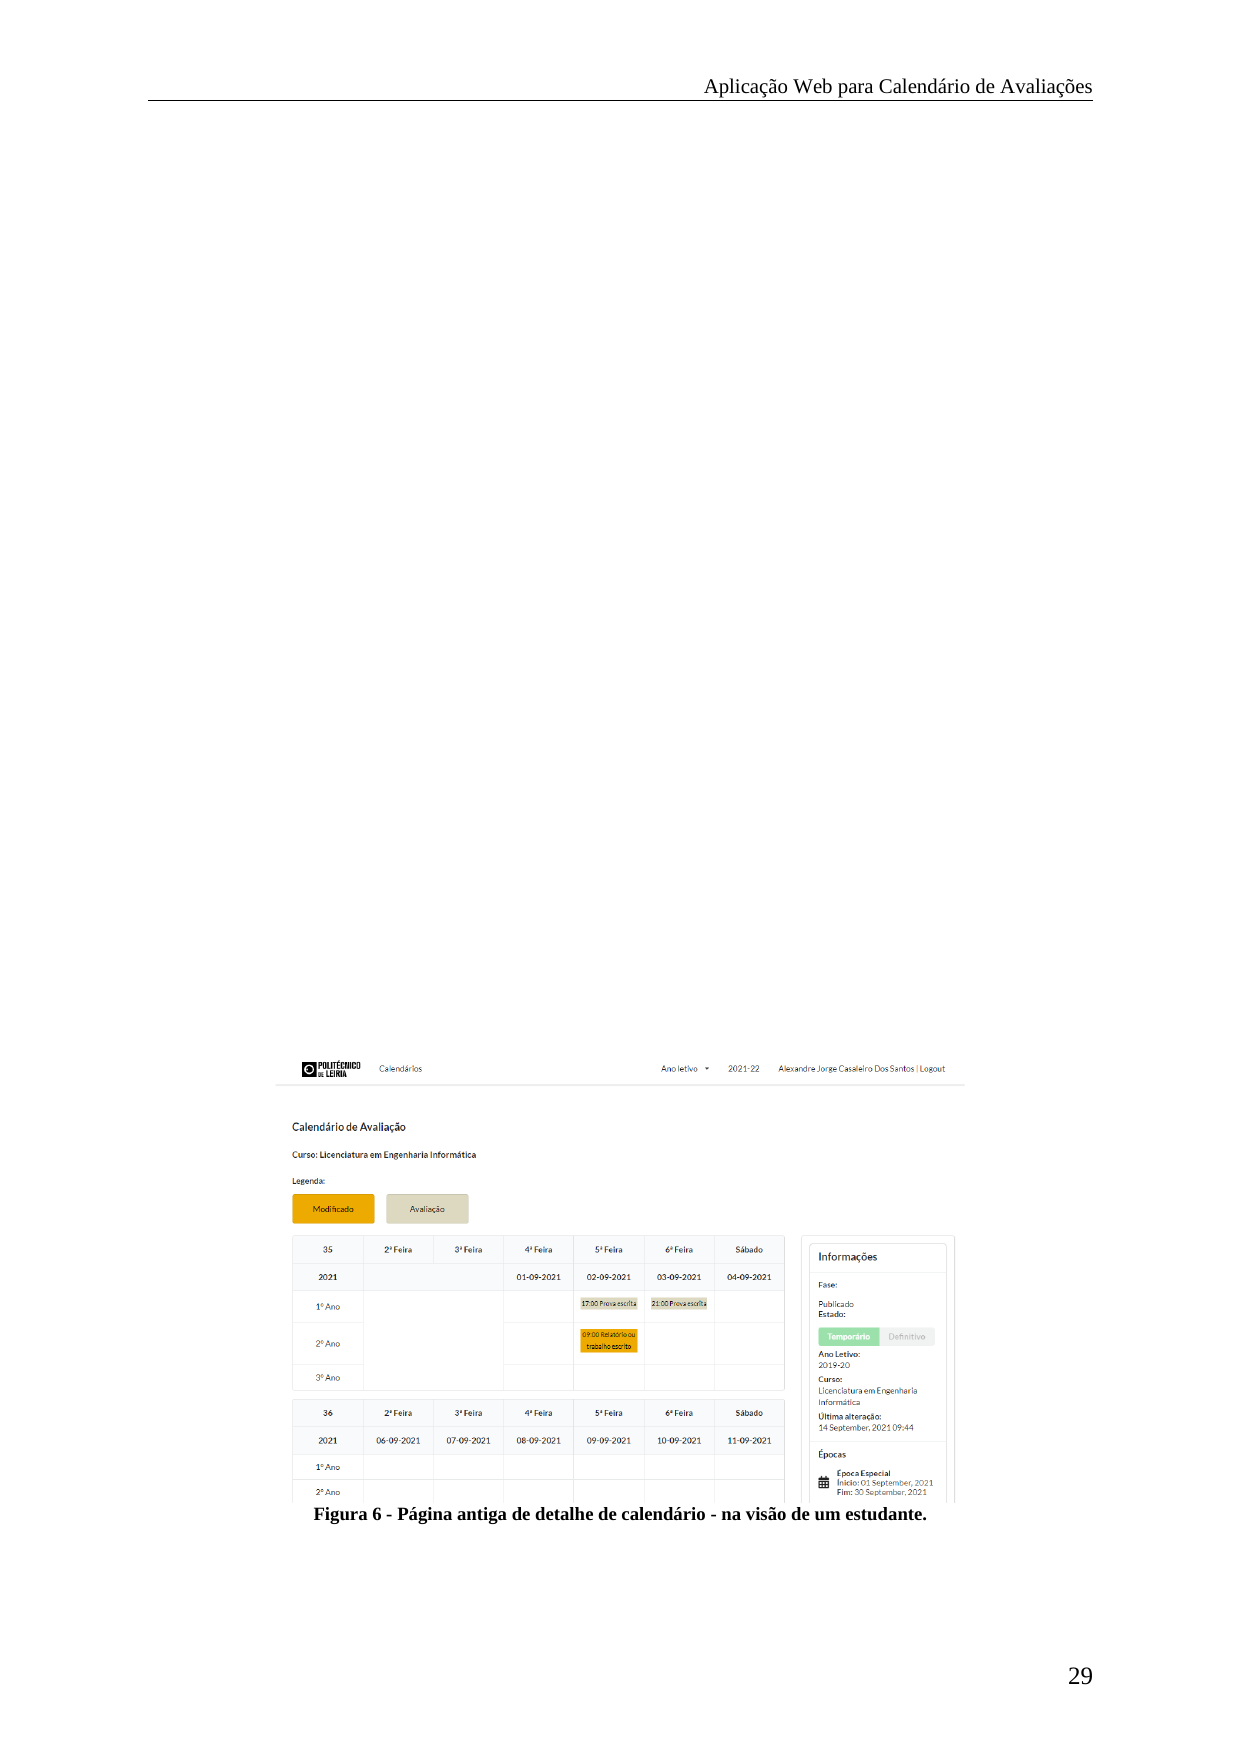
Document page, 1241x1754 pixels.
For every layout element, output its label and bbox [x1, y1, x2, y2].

picture [275, 1053, 965, 1502]
